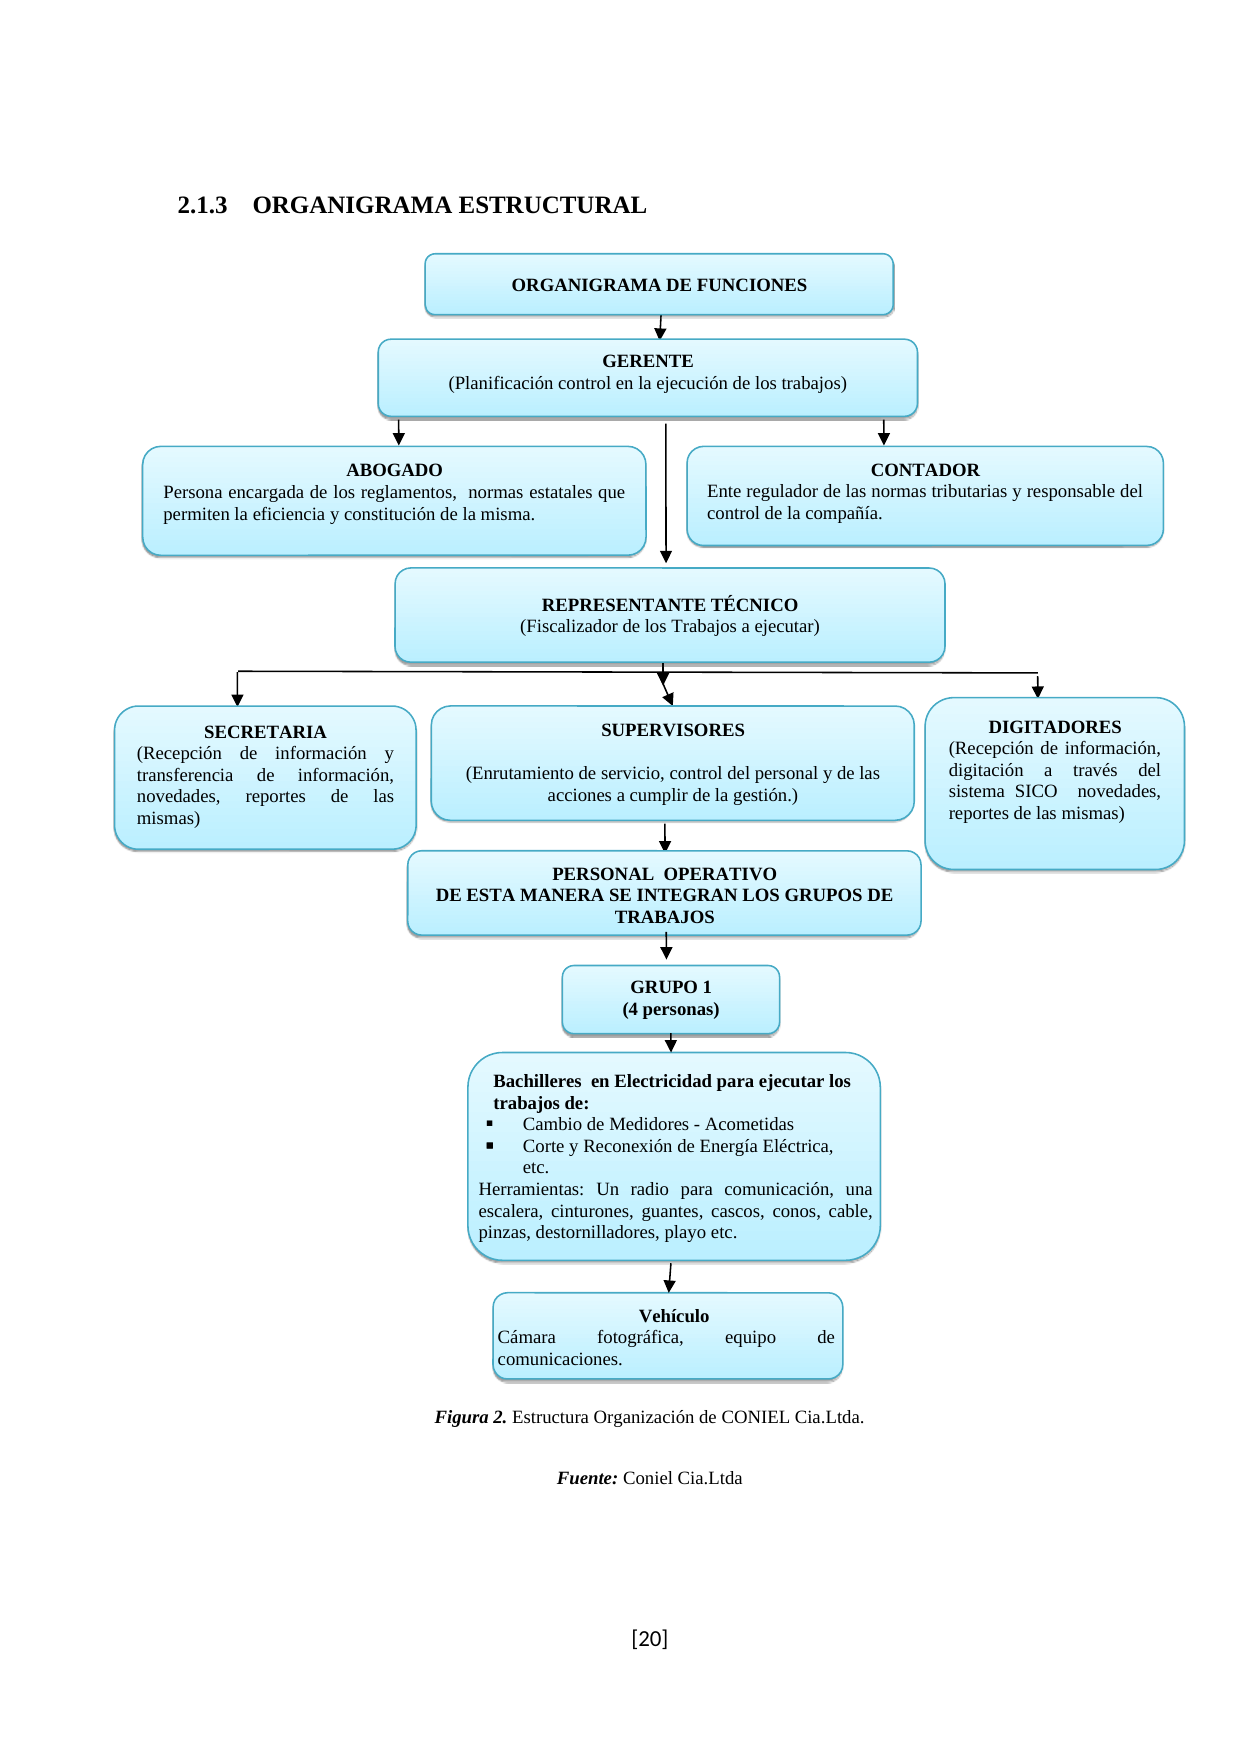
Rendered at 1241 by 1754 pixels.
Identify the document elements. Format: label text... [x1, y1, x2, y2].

subtitle ORGANIGRAMA ESTRUCTURAL [177, 190, 1122, 218]
